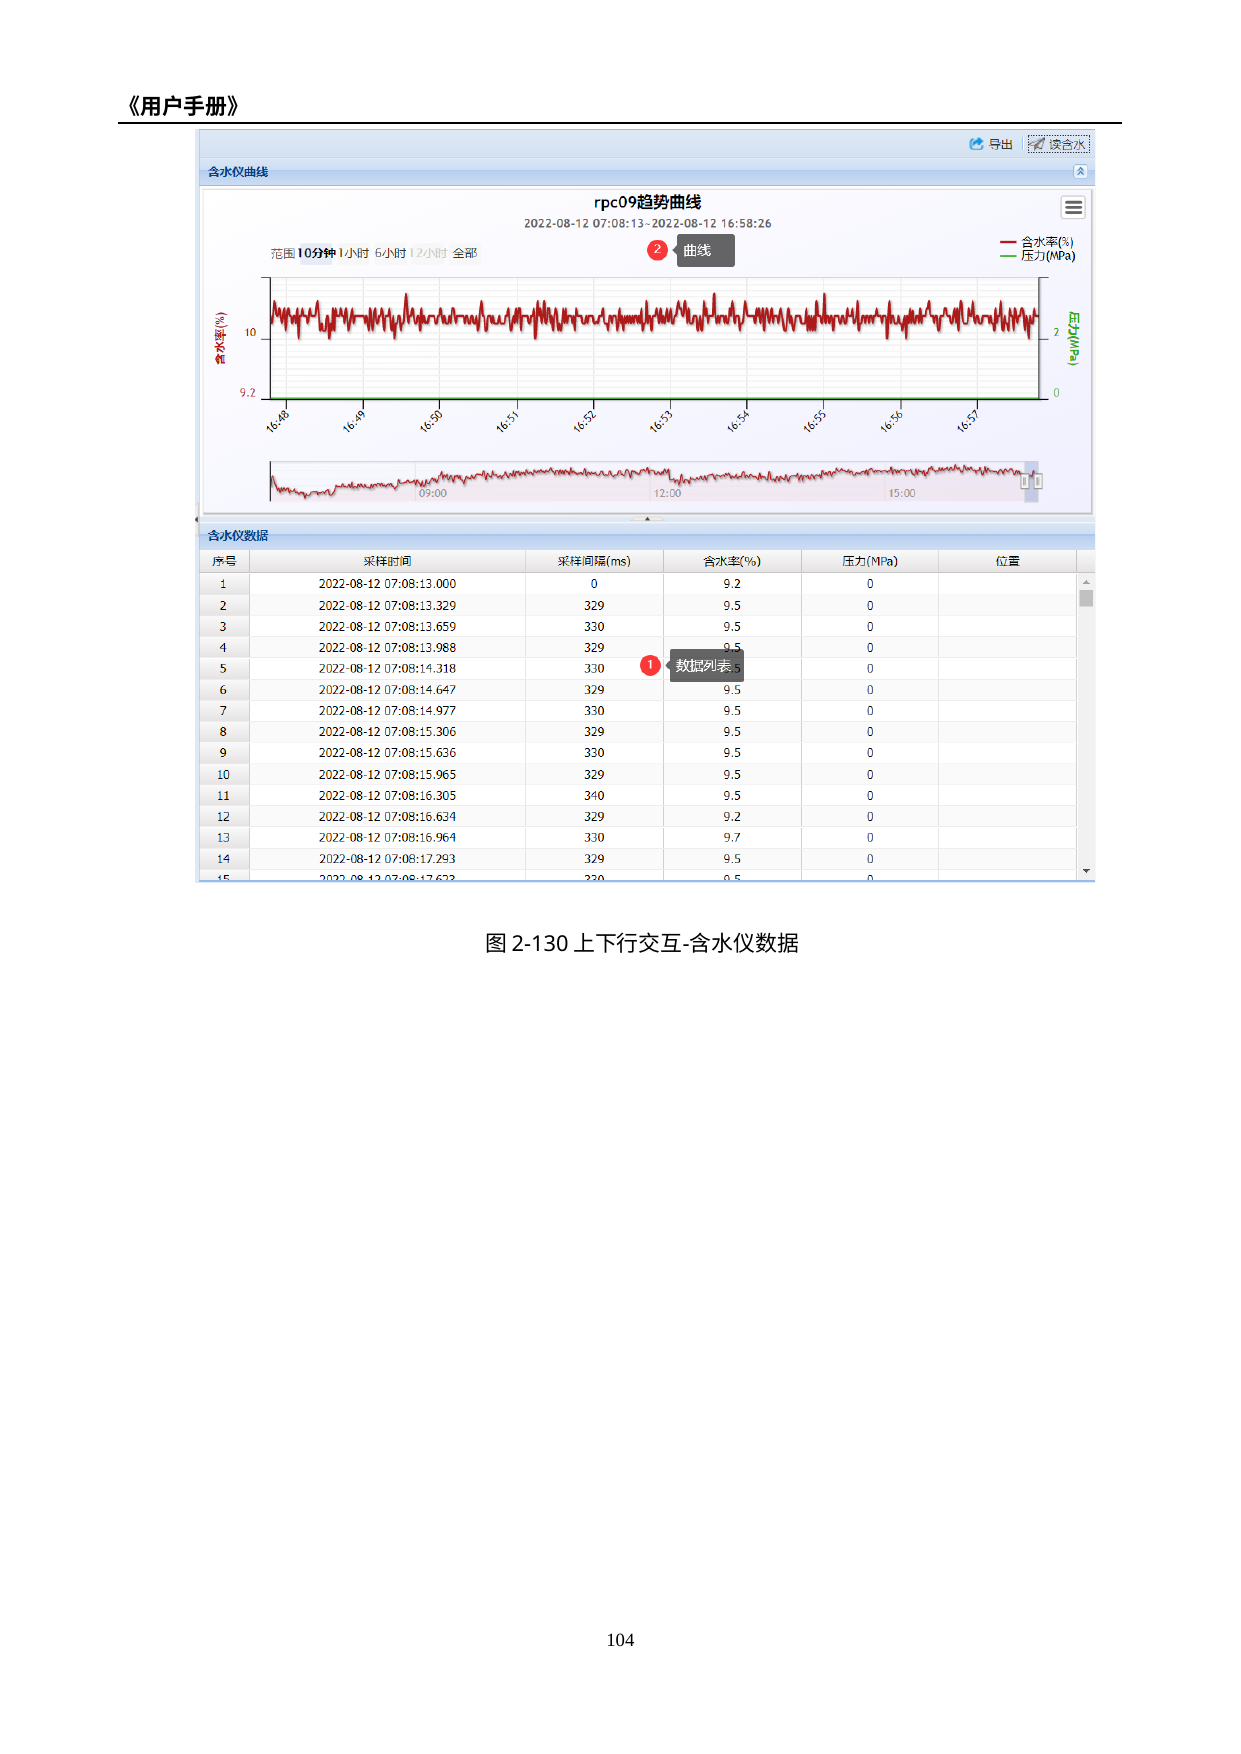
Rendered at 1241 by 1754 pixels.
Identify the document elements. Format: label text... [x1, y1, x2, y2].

text 图2-130上下行交互-含水仪数据 [118, 925, 1122, 959]
picture [195, 129, 1096, 883]
